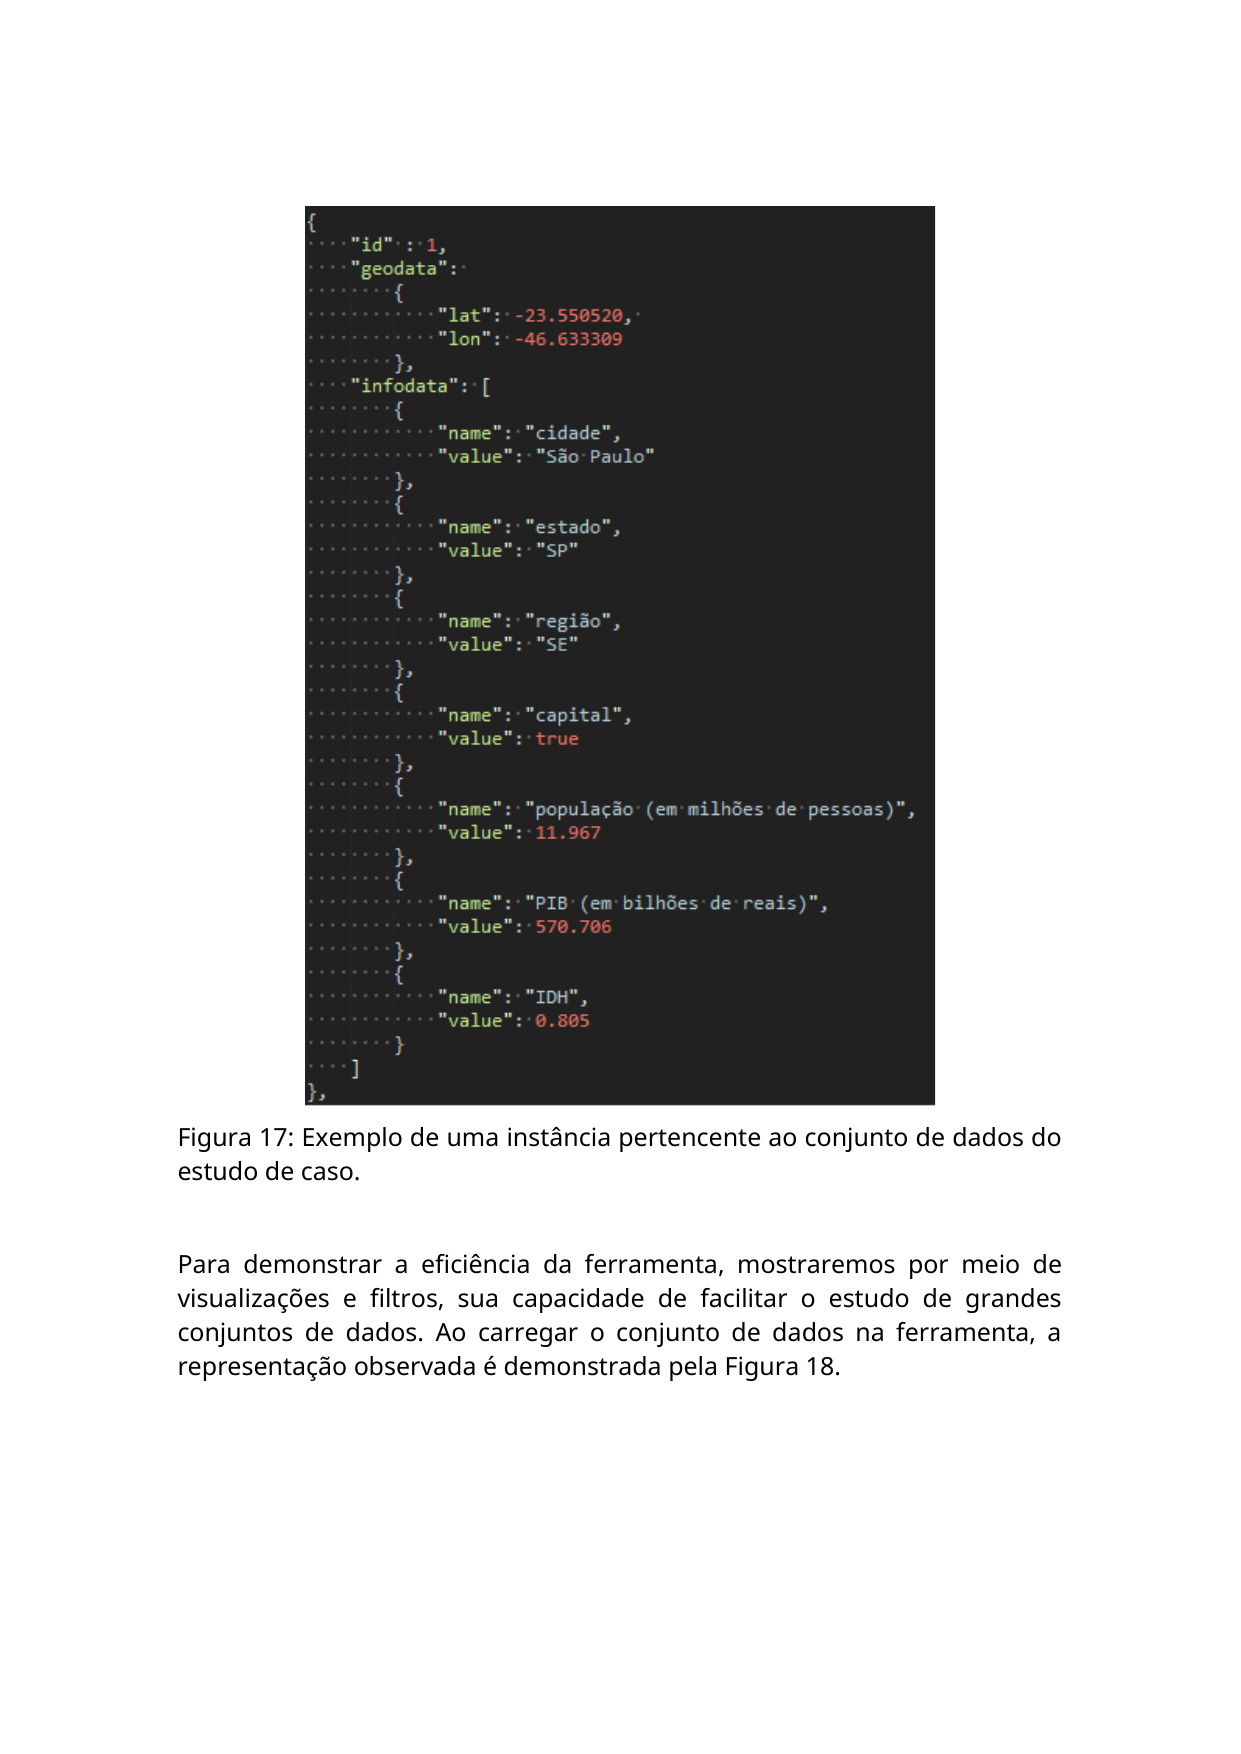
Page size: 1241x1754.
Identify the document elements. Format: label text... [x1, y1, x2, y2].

text Para demonstrar a eficiência da ferramenta, mostraremos por meio de visualizações e filtros, sua capacidade de facilitar o estudo de grandes conjuntos de dados. Ao carregar o conjunto de dados na ferramenta, a representação observada é demonstrada pela Figura 18. [177, 1246, 1063, 1383]
picture [305, 206, 936, 1107]
text Figura 17: Exemplo de uma instância pertencente ao conjunto de dados do estudo de caso. [177, 1119, 1063, 1187]
